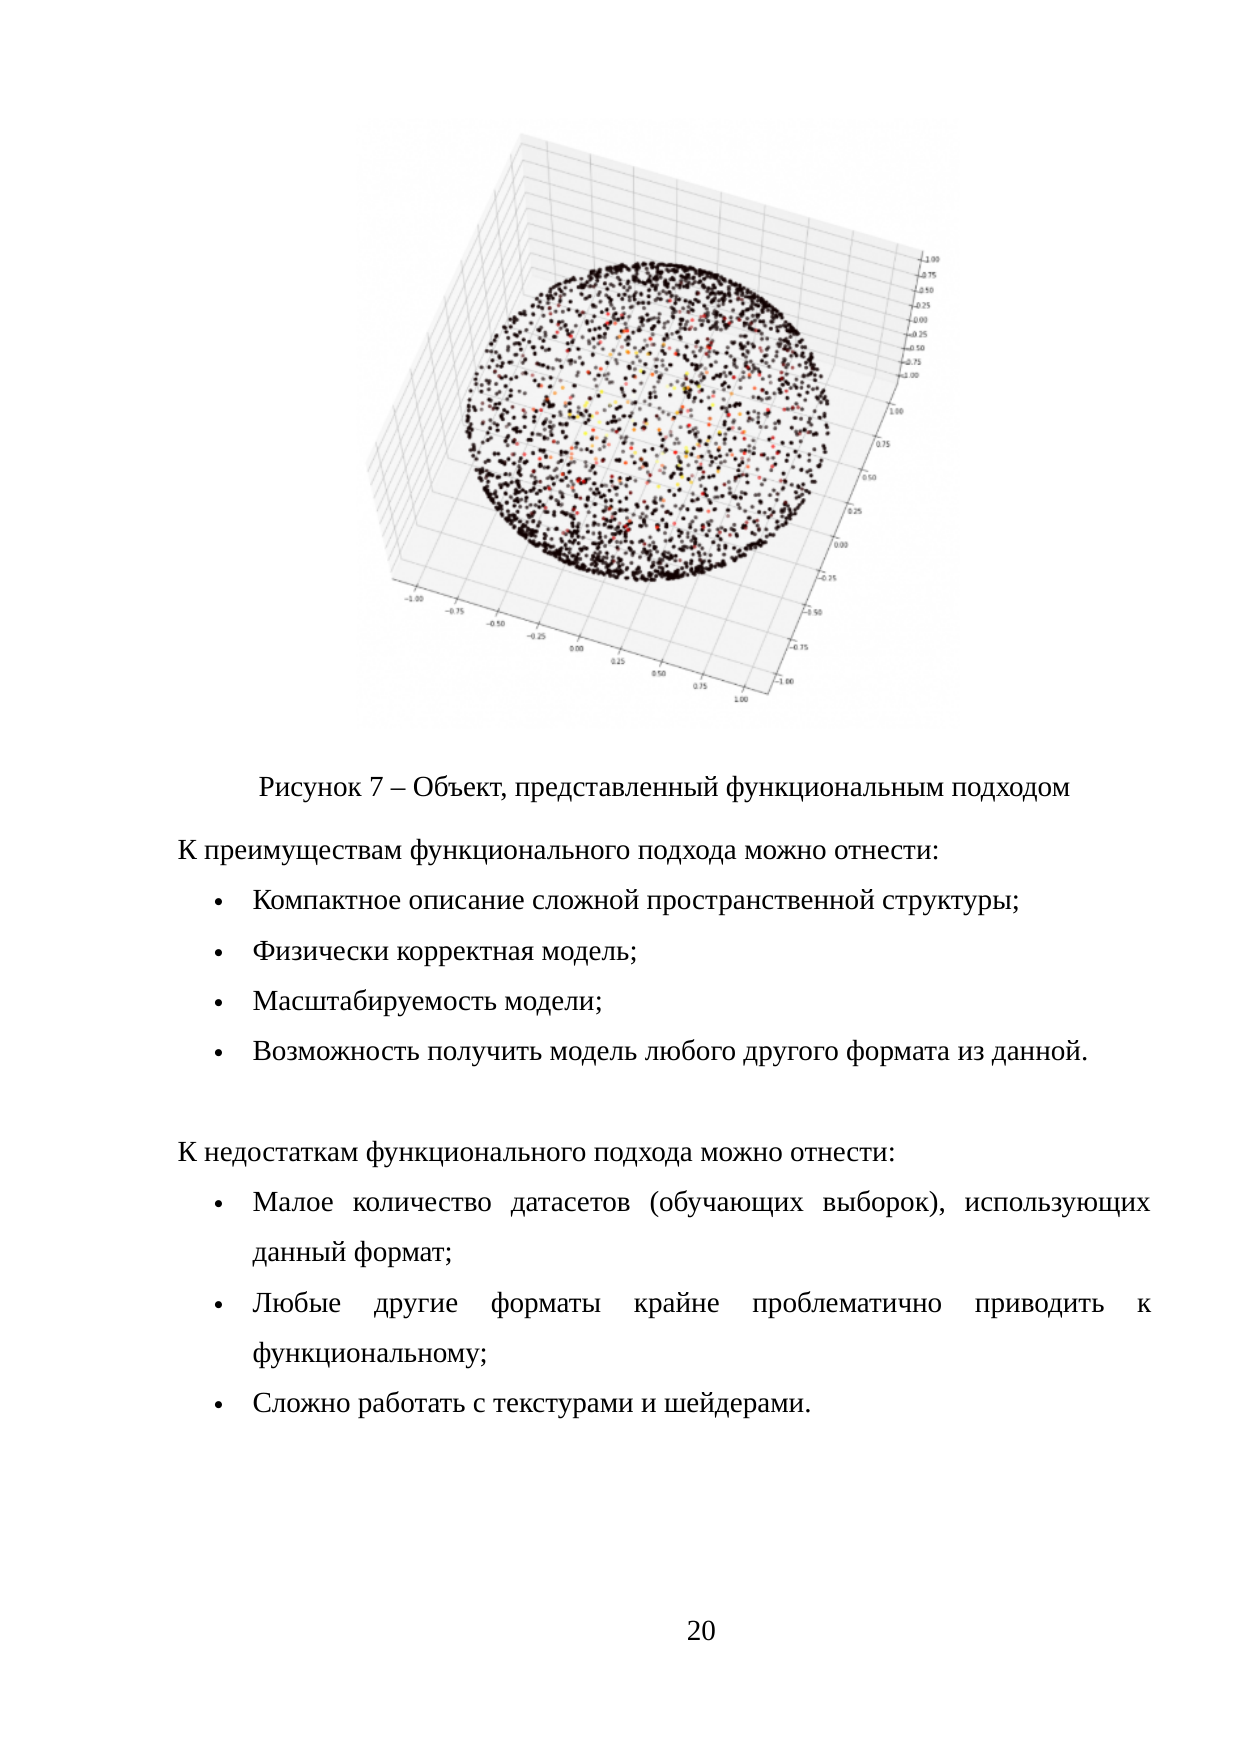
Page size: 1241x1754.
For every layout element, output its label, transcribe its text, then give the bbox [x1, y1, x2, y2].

list Любые другие форматы крайне проблематично приводить к функциональному; [215, 1285, 1152, 1369]
list Сложно работать с текстурами и шейдерами. [215, 1385, 1152, 1419]
text К недостаткам функционального подхода можно отнести: [177, 1134, 1152, 1167]
list Компактное описание сложной пространственной структуры; [215, 882, 1152, 916]
list Возможность получить модель любого другого формата из данной. [215, 1033, 1152, 1067]
text Рисунок 7 – Объект, представленный функциональным подходом [177, 769, 1152, 803]
list Масштабируемость модели; [215, 983, 1152, 1016]
list Малое количество датасетов (обучающих выборок), использующих данный формат; [215, 1184, 1152, 1268]
text К преимуществам функционального подхода можно отнести: [177, 832, 1152, 866]
list Физически корректная модель; [215, 933, 1152, 966]
picture [356, 118, 973, 744]
